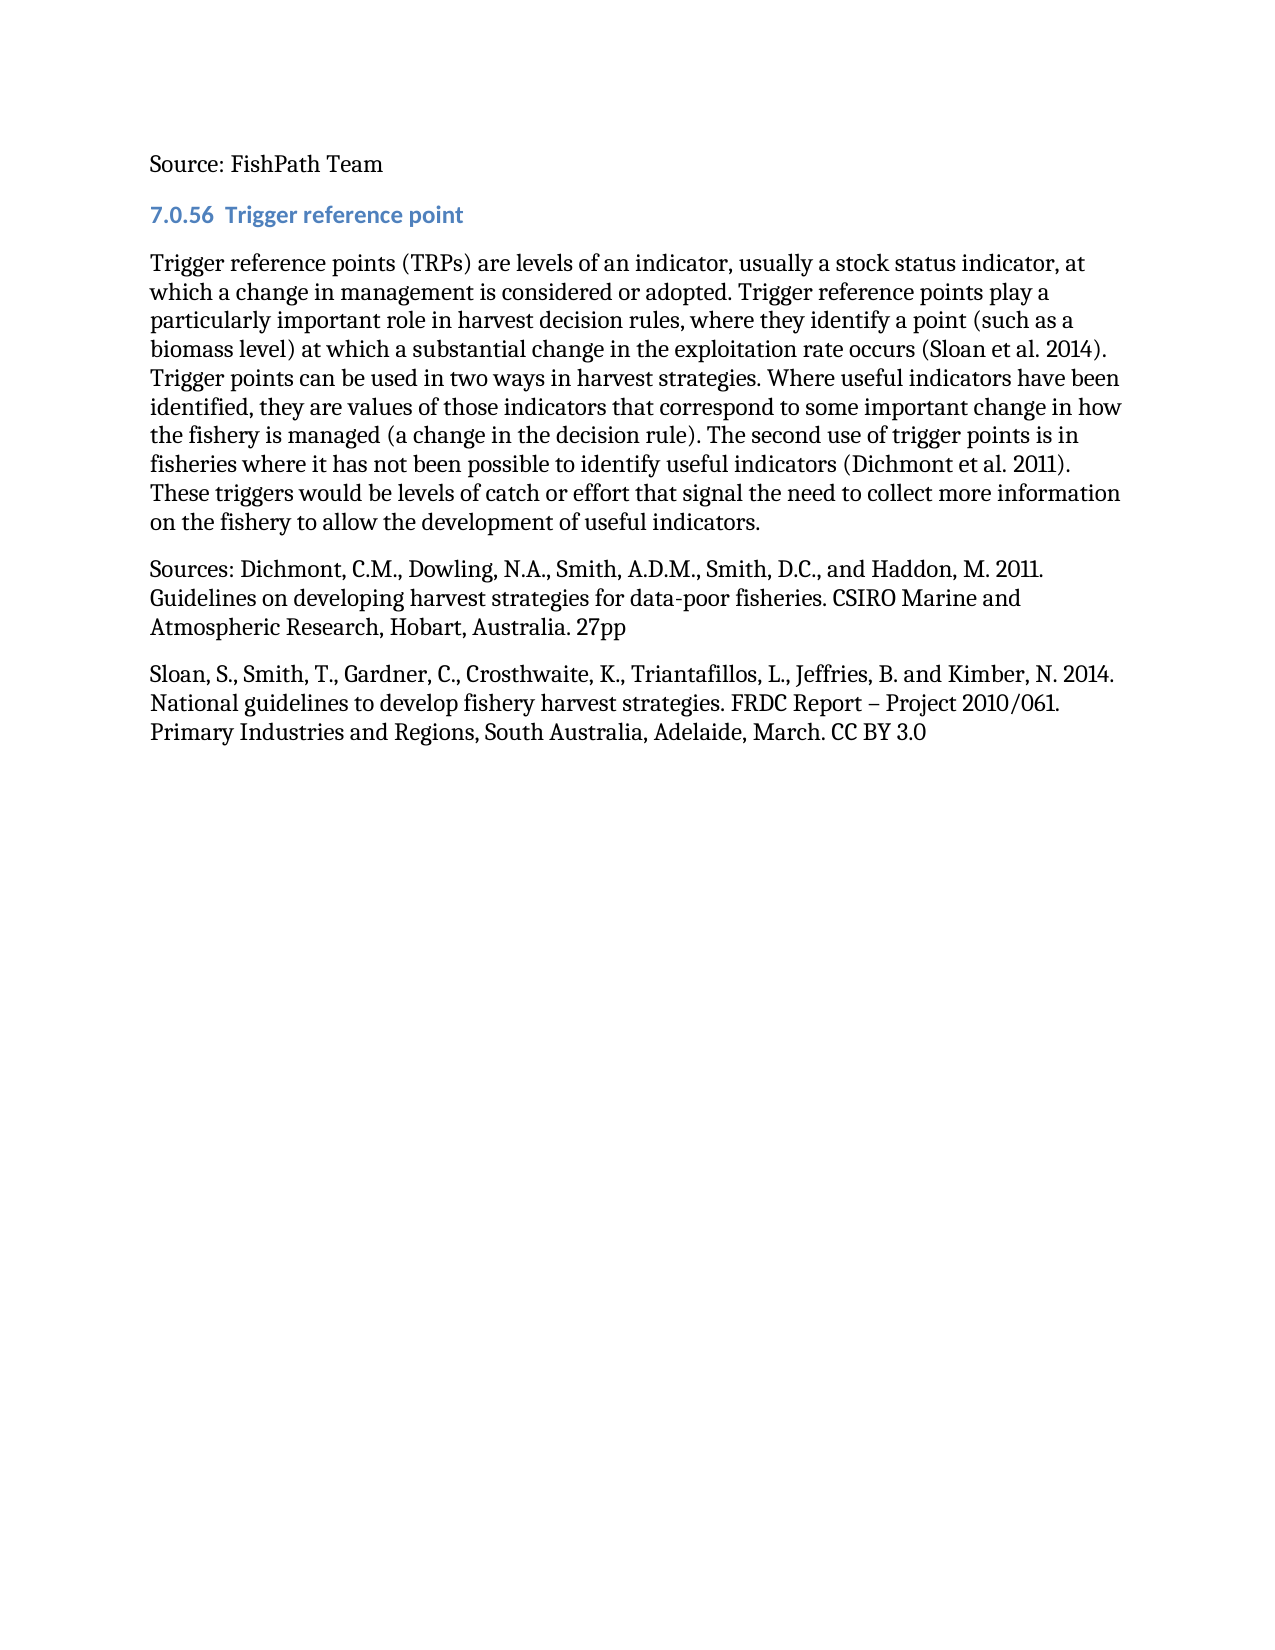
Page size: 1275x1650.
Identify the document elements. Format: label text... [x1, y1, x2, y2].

text Source: FishPath Team [150, 150, 1125, 179]
text Trigger reference points (TRPs) are levels of an indicator, usually a stock status indicator, at which a change in management is considered or adopted. Trigger reference points play a particularly important role in harvest decision rules, where they identify a point (such as a biomass level) at which a substantial change in the exploitation rate occurs (Sloan et al. 2014). Trigger points can be used in two ways in harvest strategies. Where useful indicators have been identified, they are values of those indicators that correspond to some important change in how the fishery is managed (a change in the decision rule). The second use of trigger points is in fisheries where it has not been possible to identify useful indicators (Dichmont et al. 2011). These triggers would be levels of catch or effort that signal the need to collect more information on the fishery to allow the development of useful indicators. [150, 249, 1125, 536]
text Sources: Dichmont, C.M., Dowling, N.A., Smith, A.D.M., Smith, D.C., and Haddon, M. 2011. Guidelines on developing harvest strategies for data-poor fisheries. CSIRO Marine and Atmospheric Research, Hobart, Australia. 27pp [150, 555, 1125, 641]
text Sloan, S., Smith, T., Gardner, C., Crosthwaite, K., Triantafillos, L., Jeffries, B. and Kimber, N. 2014. National guidelines to develop fishery harvest strategies. FRDC Report – Project 2010/061. Primary Industries and Regions, South Australia, Adelaide, March. CC BY 3.0 [150, 660, 1125, 746]
subtitle 7.0.56 Trigger reference point [150, 199, 1125, 230]
